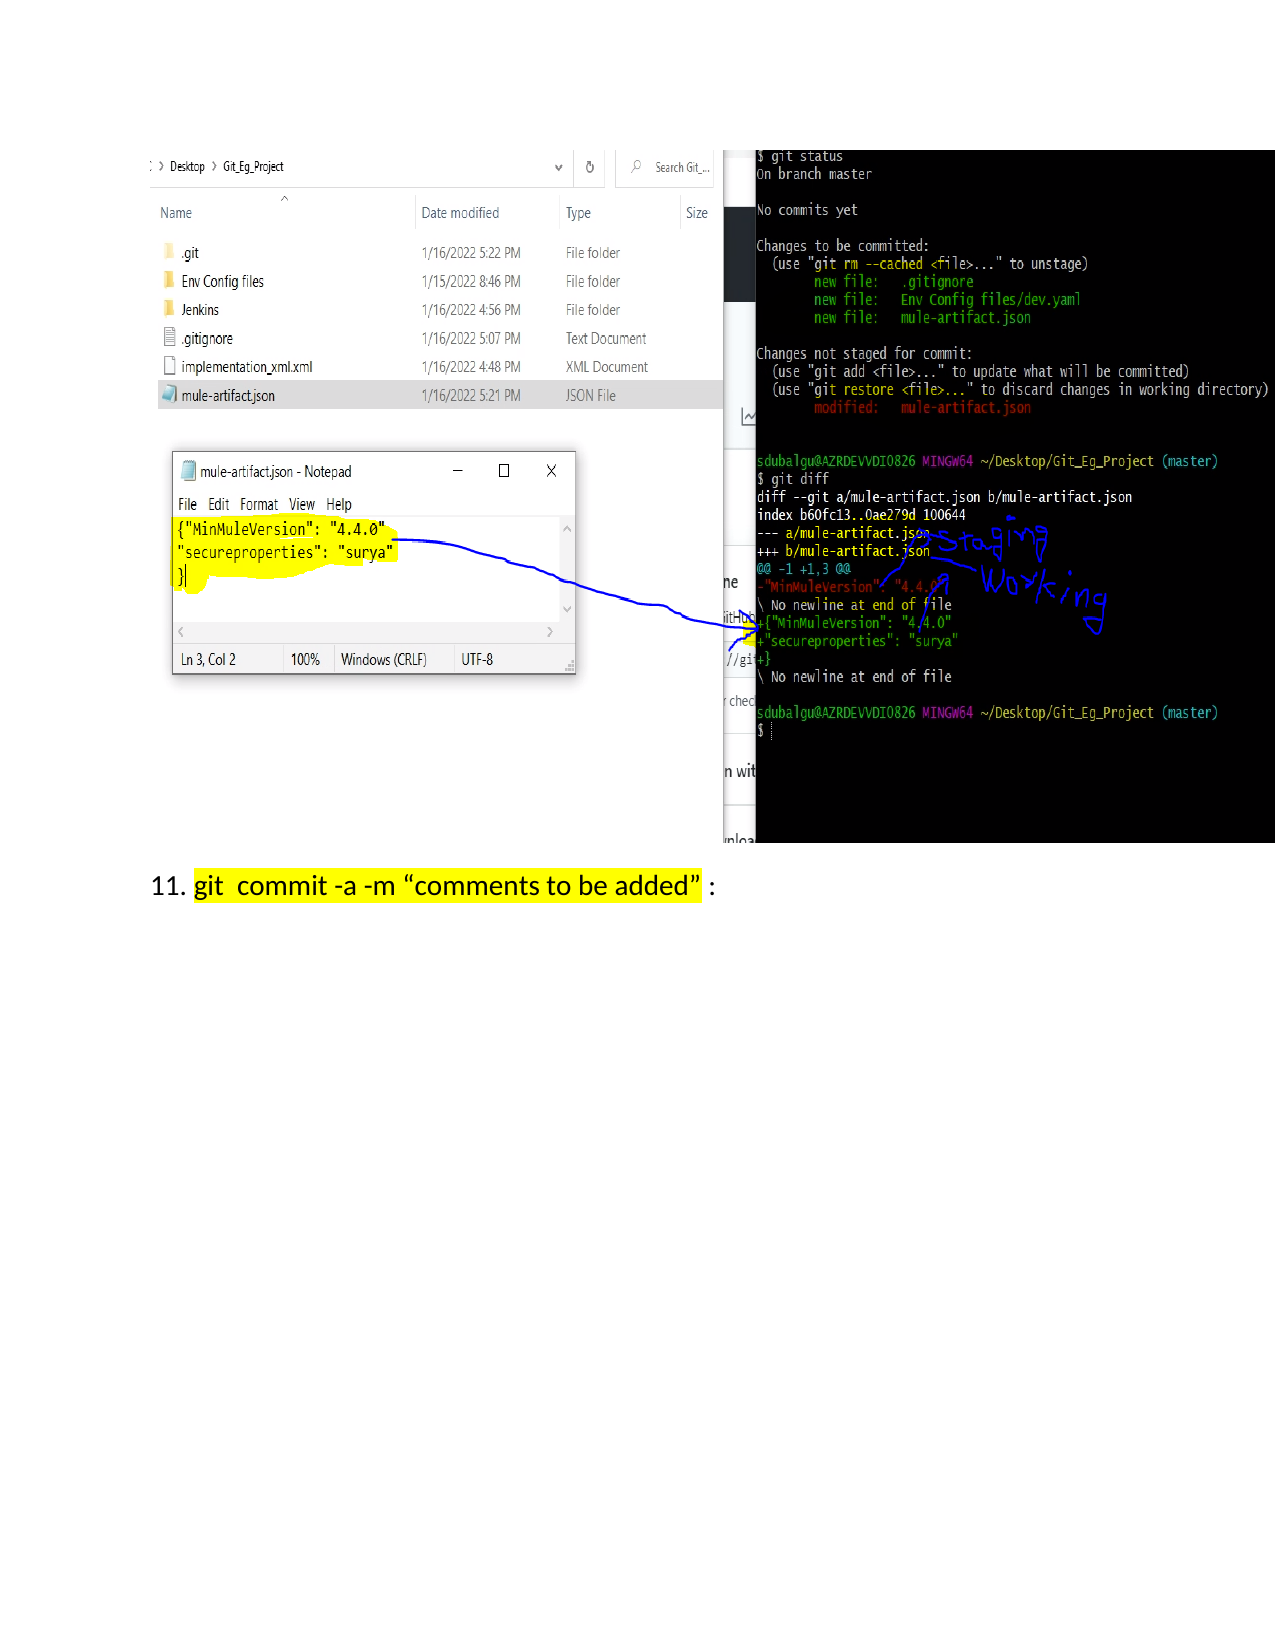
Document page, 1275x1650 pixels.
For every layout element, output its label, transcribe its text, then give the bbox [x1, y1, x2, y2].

picture [150, 150, 1275, 843]
text 11. git commit -a -m “comments to be added” : [150, 867, 1125, 903]
